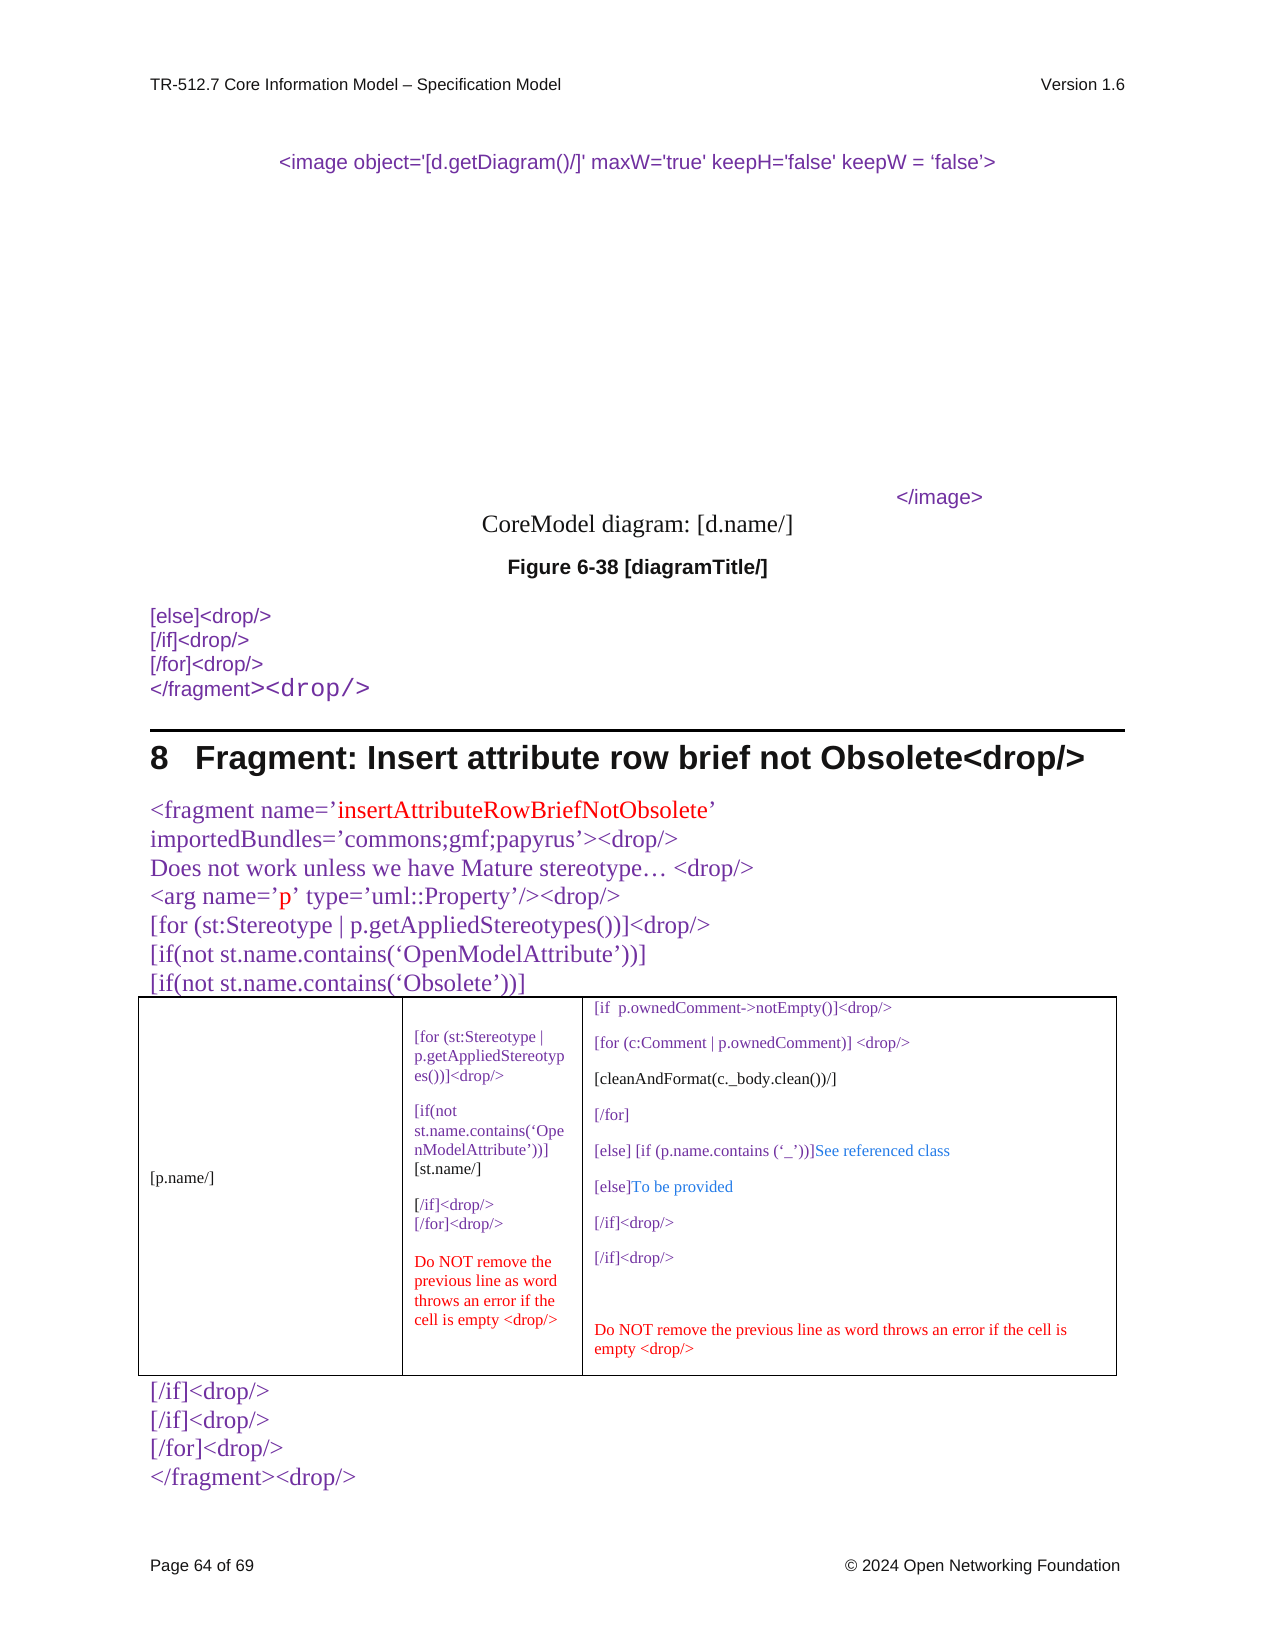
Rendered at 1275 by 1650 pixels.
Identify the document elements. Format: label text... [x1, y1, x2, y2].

text Does not work unless we have Mature stereotype… <drop/> <arg name=’p’ type=’uml::Property’/><drop/> [150, 853, 1125, 910]
text [if(not st.name.contains(‘OpenModelAttribute’))] [150, 939, 1125, 968]
text [for (st:Stereotype | p.getAppliedStereotypes())]<drop/> [150, 910, 1125, 939]
table_header [p.name/] [139, 998, 402, 1375]
text [/for]<drop/> </fragment><drop/> [150, 651, 1125, 704]
text [/if]<drop/> [150, 1376, 1125, 1405]
text CoreModel diagram: [d.name/] [150, 509, 1125, 538]
text [if(not st.name.contains(‘Obsolete’))] [150, 968, 1125, 996]
subtitle Fragment: Insert attribute row brief not Obsolete<drop/> [150, 732, 1125, 776]
text <image object='[d.getDiagram()/]' maxW='true' keepH='false' keepW = ‘false’></image> [150, 150, 1125, 509]
text <fragment name=’insertAttributeRowBriefNotObsolete’ importedBundles=’commons;gmf;papyrus’><drop/> [150, 795, 1125, 853]
text [/if]<drop/> [150, 627, 1125, 651]
text [else]<drop/> [150, 603, 1125, 627]
text [/if]<drop/> [150, 1405, 1125, 1433]
text [/for]<drop/> </fragment><drop/> [150, 1433, 1125, 1491]
